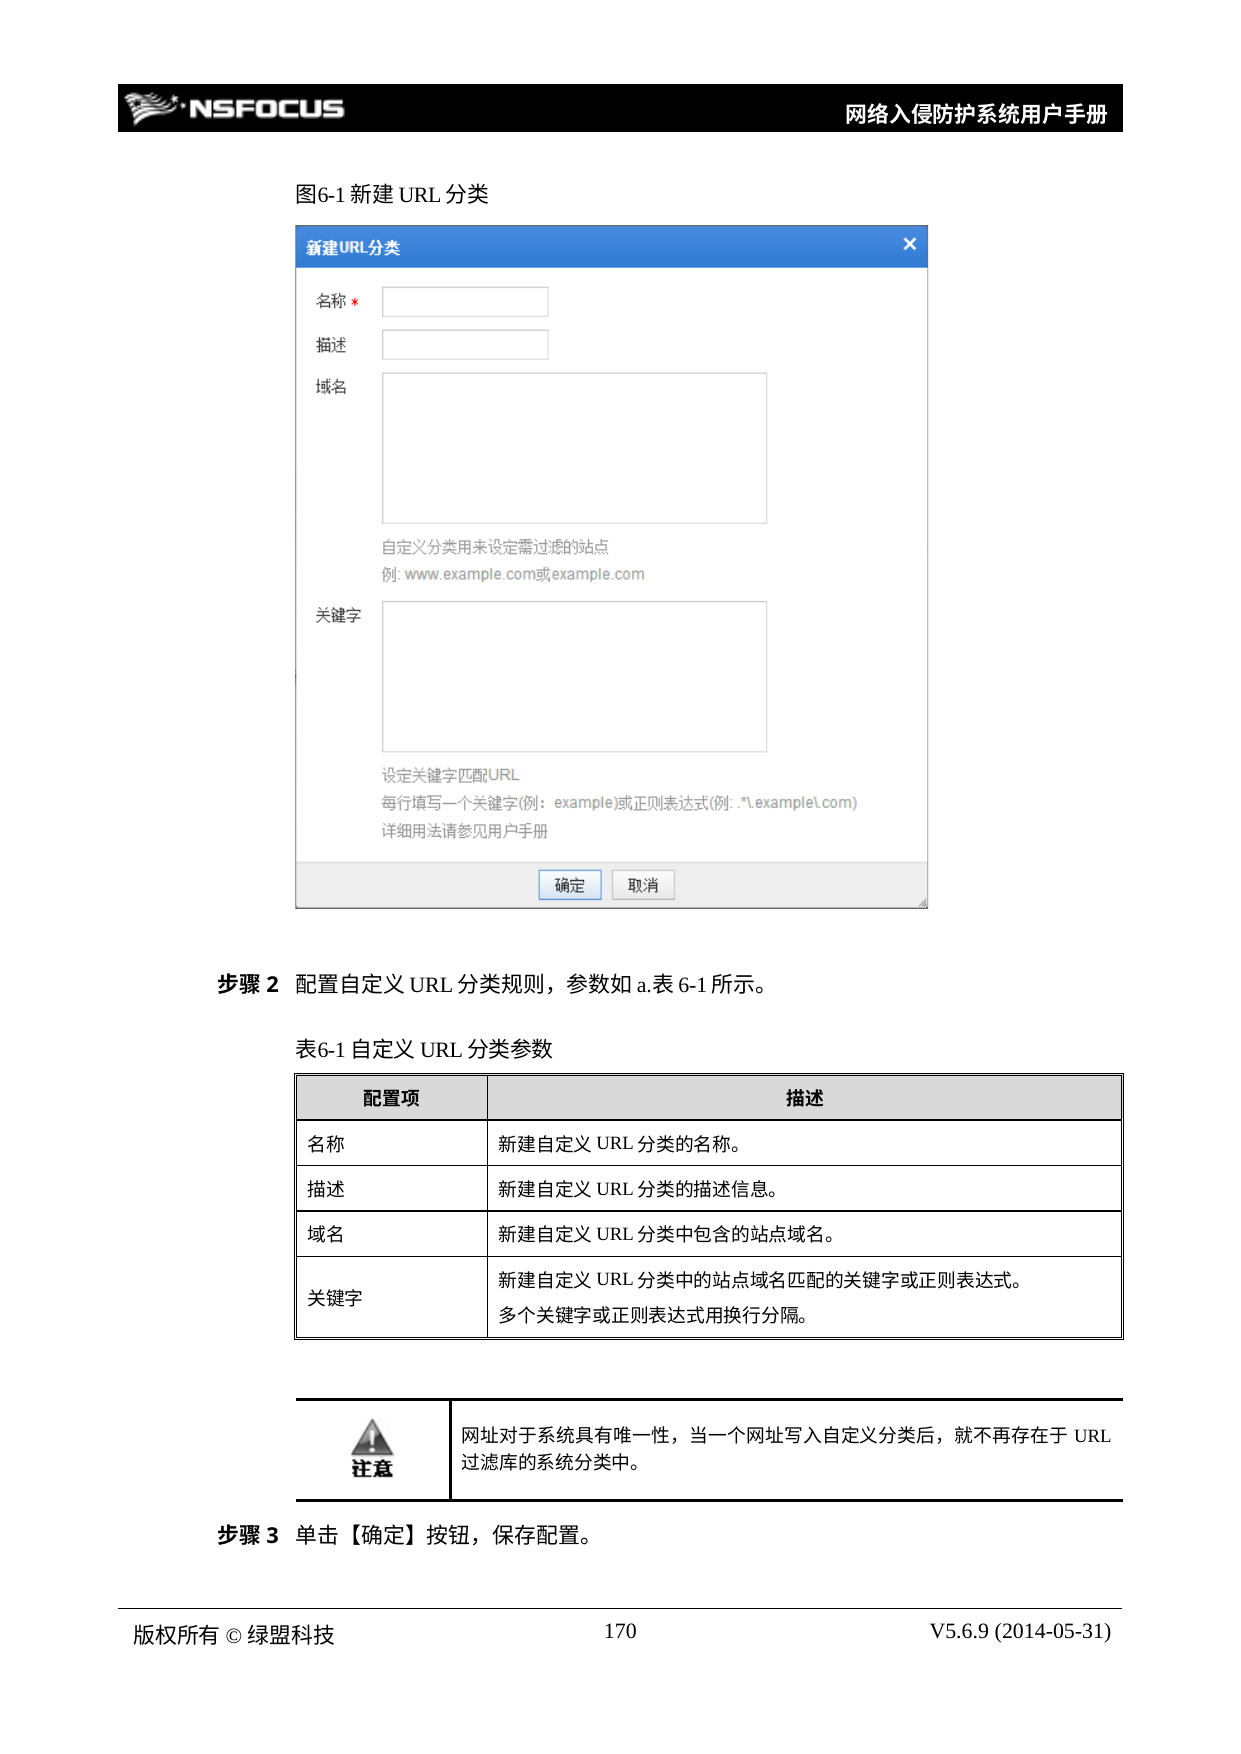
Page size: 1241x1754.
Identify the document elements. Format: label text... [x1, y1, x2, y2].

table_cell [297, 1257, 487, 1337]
picture [295, 225, 929, 909]
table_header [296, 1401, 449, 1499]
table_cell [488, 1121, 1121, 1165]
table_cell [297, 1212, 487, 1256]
text 配置自定义URL分类规则，参数如表6-10所示。 [279, 967, 1122, 999]
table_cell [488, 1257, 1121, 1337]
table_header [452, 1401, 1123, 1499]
text 单击【确定】按钮，保存配置。 [279, 1518, 1122, 1550]
picture [118, 84, 1123, 132]
picture [351, 1418, 395, 1482]
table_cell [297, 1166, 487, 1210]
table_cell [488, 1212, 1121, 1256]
text 新建URL分类 [295, 177, 1122, 209]
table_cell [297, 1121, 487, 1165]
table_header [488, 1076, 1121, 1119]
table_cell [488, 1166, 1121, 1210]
text 自定义URL分类参数 [295, 1032, 1122, 1064]
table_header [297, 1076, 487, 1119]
